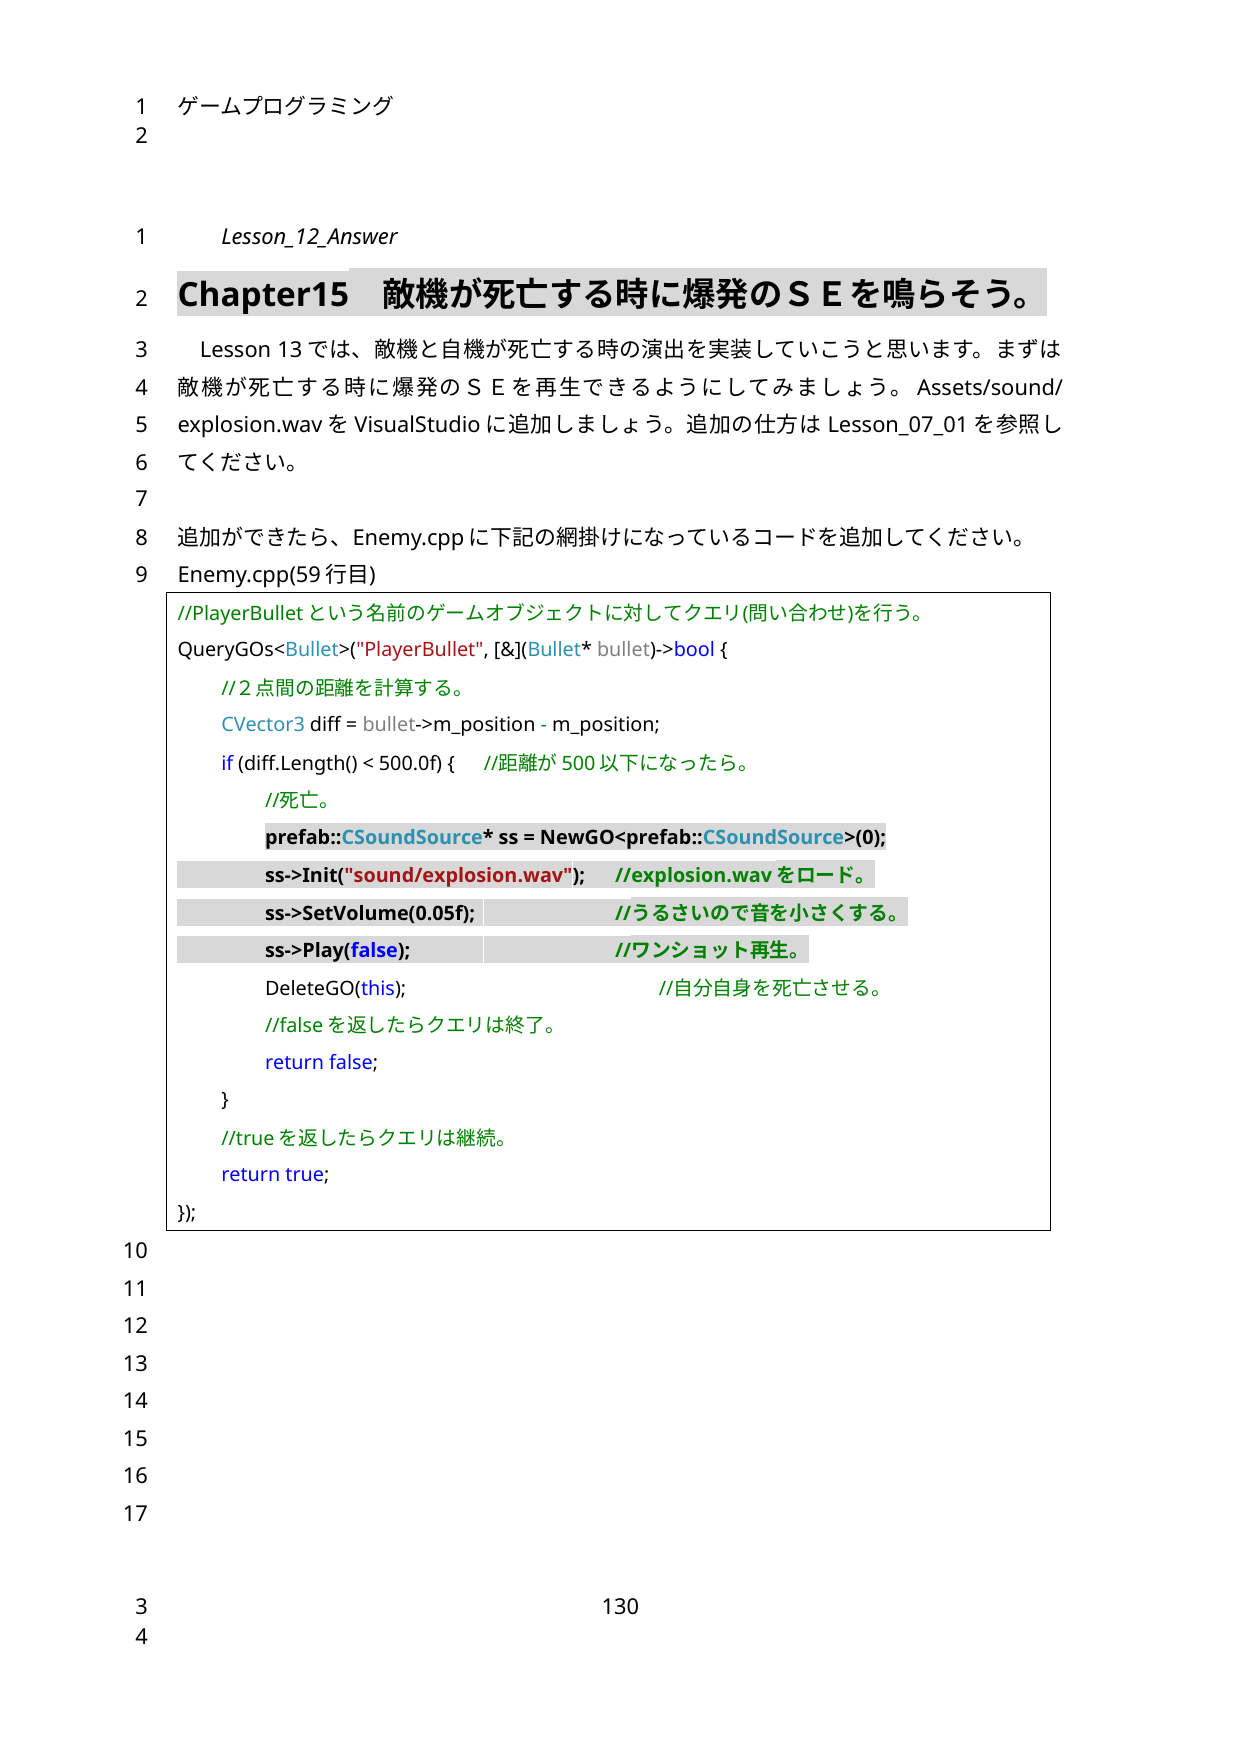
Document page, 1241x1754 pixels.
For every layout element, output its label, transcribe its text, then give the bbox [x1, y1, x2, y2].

text Lesson_12_Answer [177, 217, 1063, 254]
text Lesson 13では、敵機と自機が死亡する時の演出を実装していこうと思います。まずは敵機が死亡する時に爆発のＳＥを再生できるようにしてみましょう。Assets/sound/explosion.wavをVisualStudioに追加しましょう。追加の仕方はLesson_07_01を参照してください。 [177, 329, 1063, 479]
table_header //PlayerBulletという名前のゲームオブジェクトに対してクエリ(問い合わせ)を行う。 QueryGOs<Bullet>("PlayerBullet", [&](Bullet* bullet)->bool { //２点間の距離を計算する。 CVector3 diff = bullet->m_position - m_position; if (diff.Length() < 500.0f) { //距離が500以下になったら。 //死亡。 prefab::CSoundSource* ss = NewGO<prefab::CSoundSource>(0); ss->Init("sound/explosion.wav"); //explosion.wavをロード。 ss->SetVolume(0.05f); //うるさいので音を小さくする。 ss->Play(false); //ワンショット再生。 DeleteGO(this); //自分自身を死亡させる。 //falseを返したらクエリは終了。 return false; } //trueを返したらクエリは継続。 return true; }); [167, 593, 1050, 1230]
text 追加ができたら、Enemy.cppに下記の網掛けになっているコードを追加してください。 [177, 517, 1063, 554]
subtitle Chapter15 敵機が死亡する時に爆発のＳＥを鳴らそう。 [177, 254, 1063, 329]
text Enemy.cpp(59行目) [177, 554, 1063, 592]
